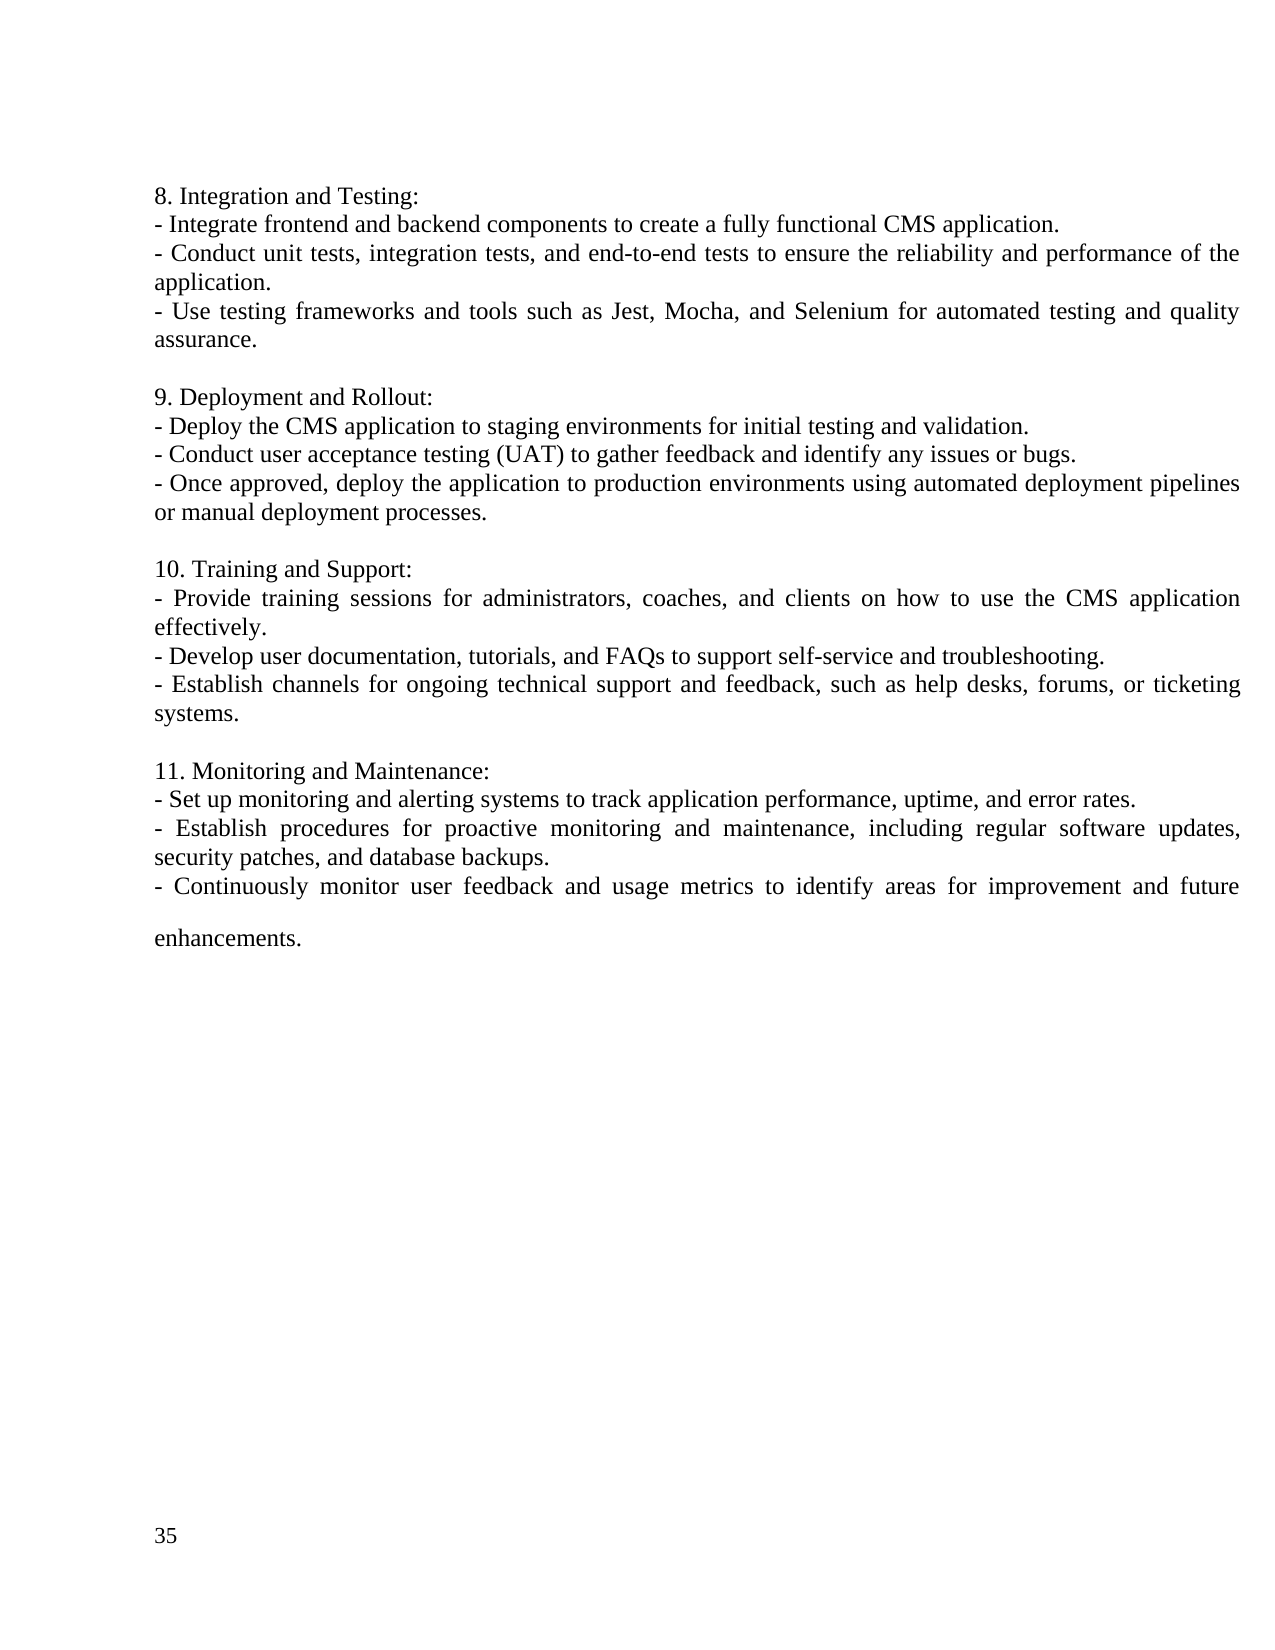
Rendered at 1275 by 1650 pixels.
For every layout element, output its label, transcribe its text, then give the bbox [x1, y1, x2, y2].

text - Develop user documentation, tutorials, and FAQs to support self-service and troubleshooting. [154, 641, 1242, 669]
text - Conduct user acceptance testing (UAT) to gather feedback and identify any issues or bugs. [154, 439, 1242, 468]
text - Provide training sessions for administrators, coaches, and clients on how to use the CMS application effectively. [154, 583, 1242, 641]
text 11. Monitoring and Maintenance: [154, 756, 1242, 784]
text 10. Training and Support: [154, 554, 1242, 583]
text 8. Integration and Testing: [154, 181, 1242, 209]
text 9. Deployment and Rollout: [154, 382, 1242, 411]
text - Conduct unit tests, integration tests, and end-to-end tests to ensure the reliability and performance of the application. [154, 238, 1242, 296]
text - Integrate frontend and backend components to create a fully functional CMS application. [154, 209, 1242, 238]
text - Once approved, deploy the application to production environments using automated deployment pipelines or manual deployment processes. [154, 468, 1242, 526]
text - Use testing frameworks and tools such as Jest, Mocha, and Selenium for automated testing and quality assurance. [154, 296, 1242, 353]
text - Set up monitoring and alerting systems to track application performance, uptime, and error rates. [154, 784, 1242, 813]
text - Establish procedures for proactive monitoring and maintenance, including regular software updates, security patches, and database backups. [154, 813, 1242, 871]
text - Deploy the CMS application to staging environments for initial testing and validation. [154, 411, 1242, 439]
text - Continuously monitor user feedback and usage metrics to identify areas for improvement and future enhancements. 8.CONCLUSION [154, 871, 1242, 957]
text - Establish channels for ongoing technical support and feedback, such as help desks, forums, or ticketing systems. [154, 669, 1242, 727]
